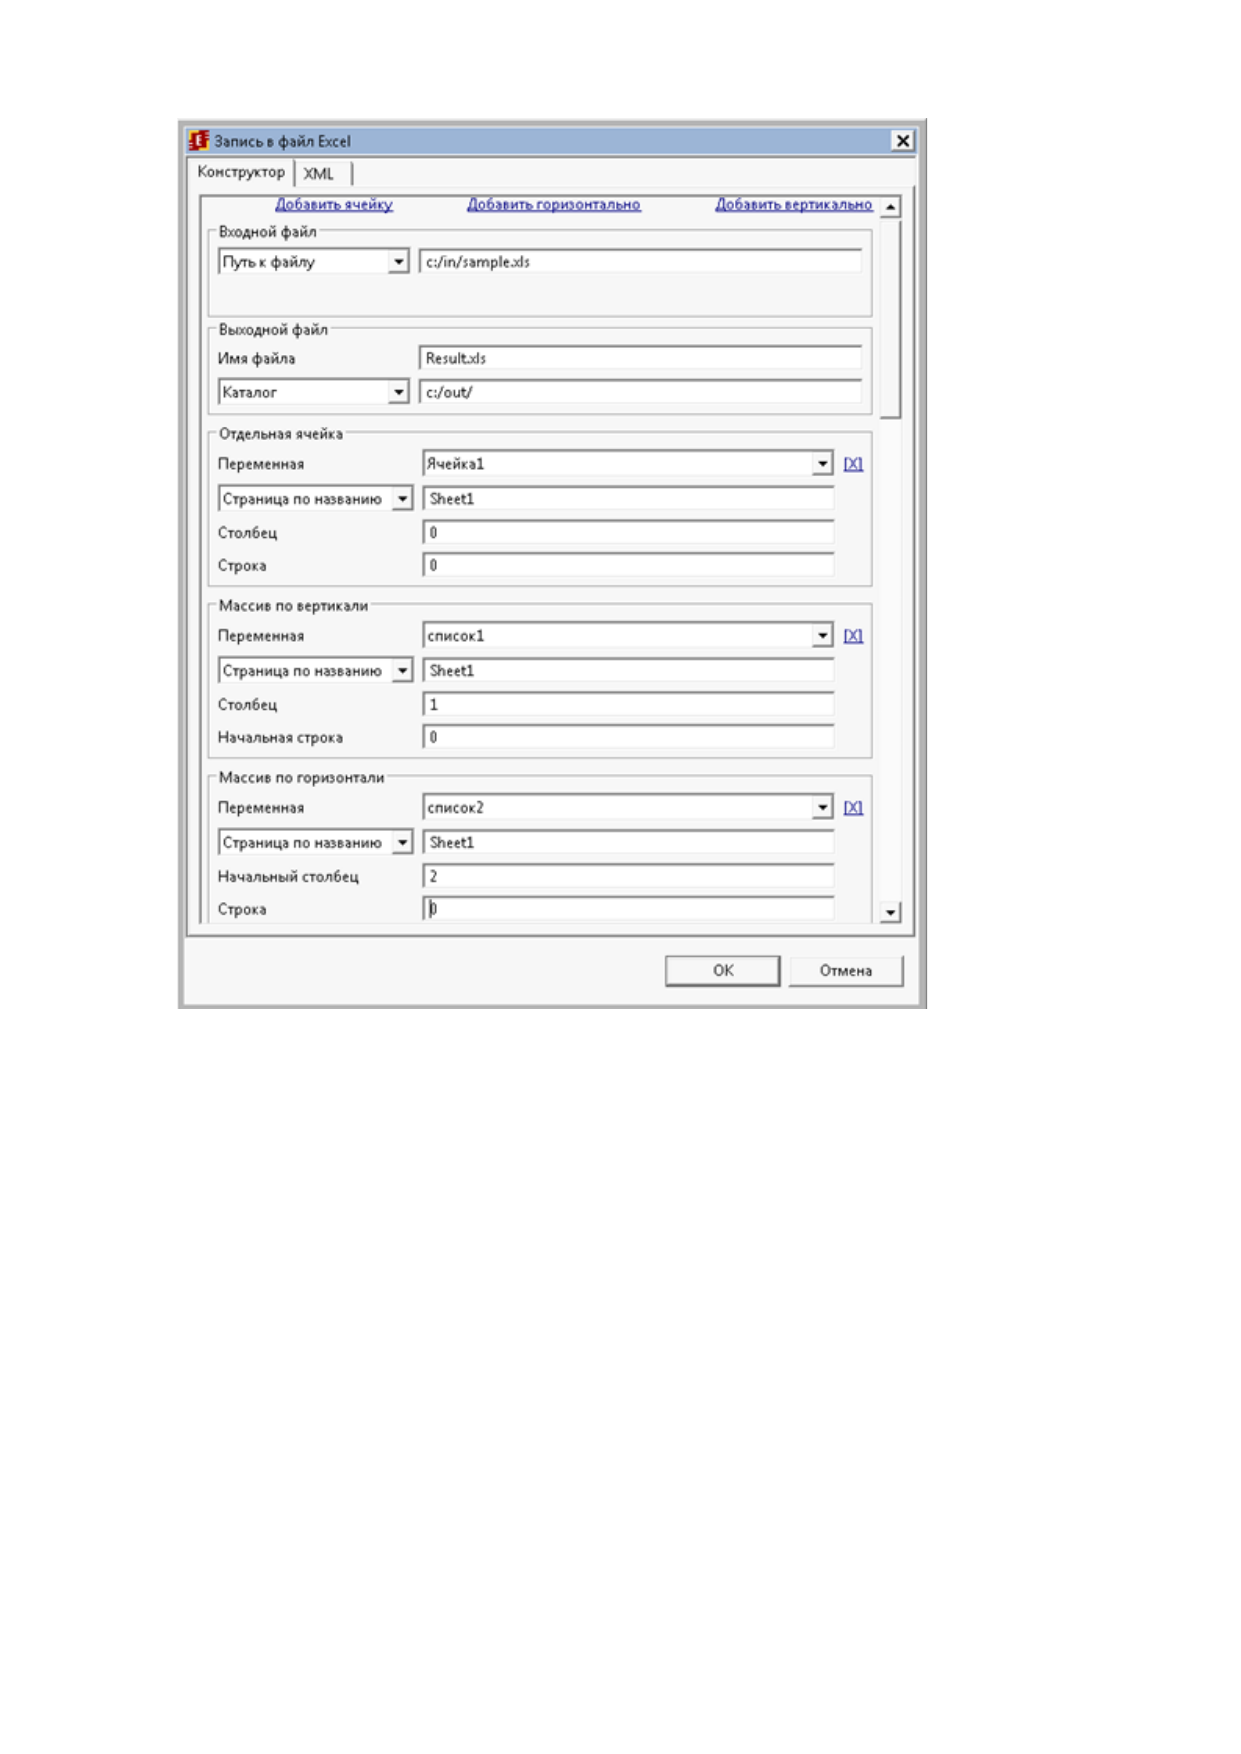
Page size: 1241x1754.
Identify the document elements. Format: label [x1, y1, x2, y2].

picture [177, 118, 928, 1009]
